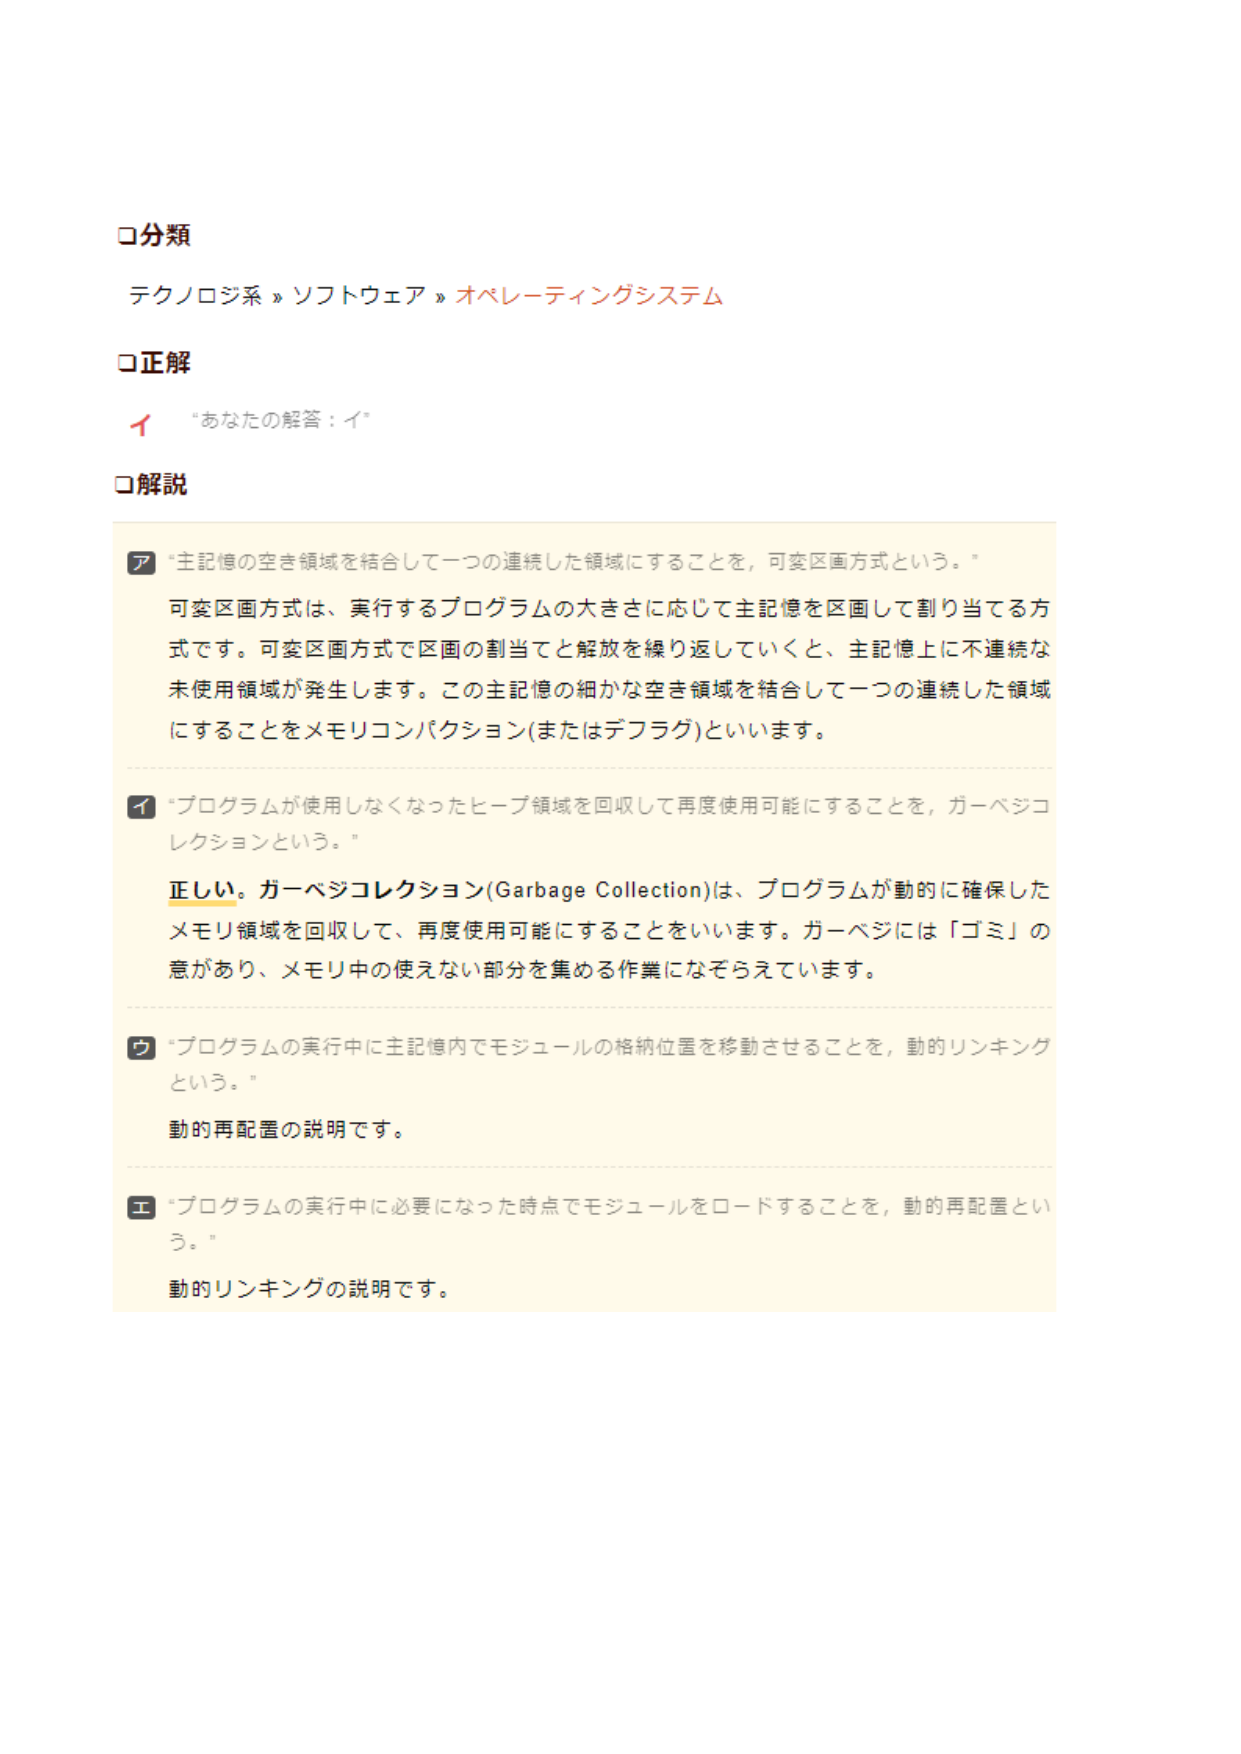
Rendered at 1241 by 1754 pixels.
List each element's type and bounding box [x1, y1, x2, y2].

picture [112, 202, 830, 460]
picture [112, 464, 1057, 1312]
